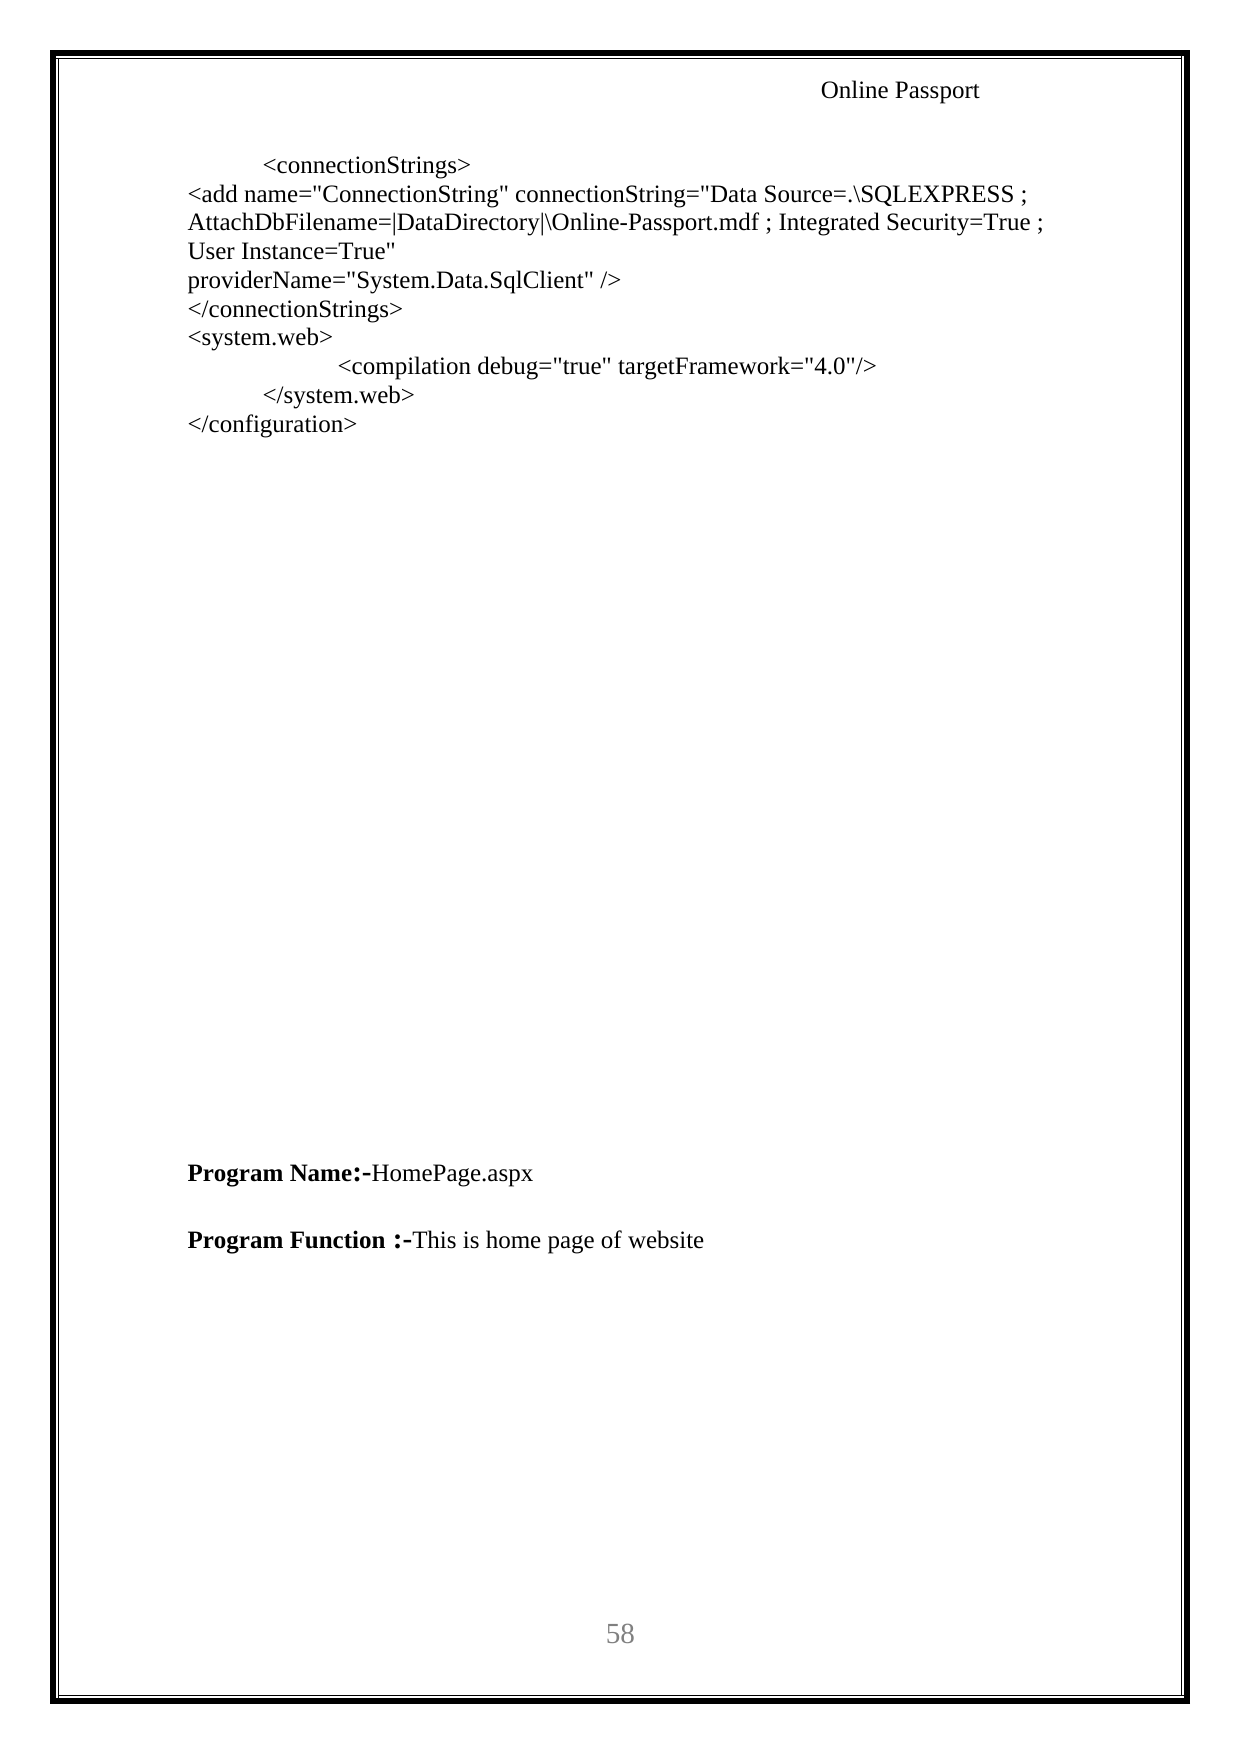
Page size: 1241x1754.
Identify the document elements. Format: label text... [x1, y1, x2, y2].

text Program Name:-HomePage.aspx [187, 1154, 1053, 1188]
text <add name="ConnectionString" connectionString="Data Source=.\SQLEXPRESS ; AttachDbFilename=|DataDirectory|\Online-Passport.mdf ; Integrated Security=True ; User Instance=True" [187, 179, 1053, 265]
text <compilation debug="true" targetFramework="4.0"/> [187, 351, 1053, 380]
text </system.web> [187, 380, 1053, 409]
text </connectionStrings> [187, 294, 1053, 322]
text <connectionStrings> [187, 150, 1053, 179]
text Program Function :-This is home page of website [187, 1222, 1053, 1255]
text </configuration> [187, 409, 1053, 437]
text <system.web> [187, 322, 1053, 351]
text providerName="System.Data.SqlClient" /> [187, 265, 1053, 294]
